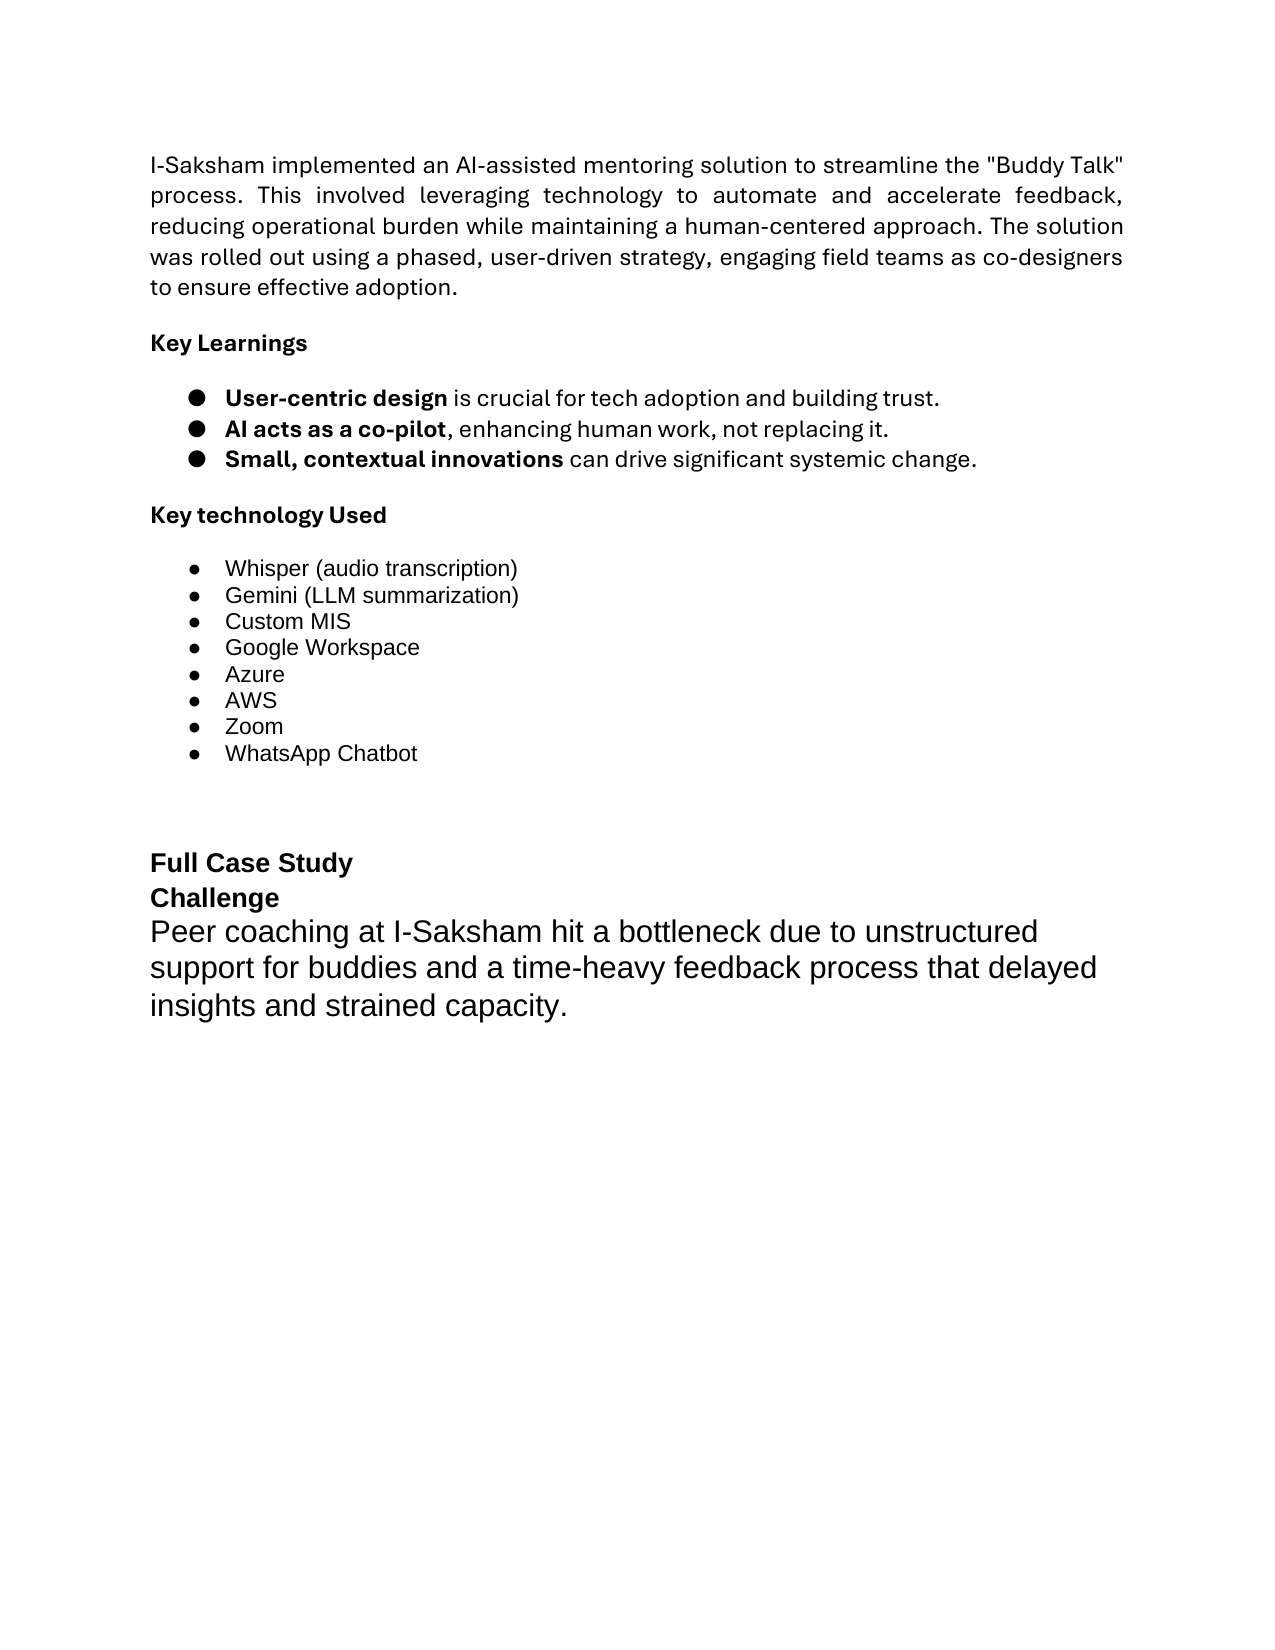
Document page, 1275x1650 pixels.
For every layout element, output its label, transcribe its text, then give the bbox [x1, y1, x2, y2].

list Custom MIS [187, 608, 1125, 634]
list Small, contextual innovations can drive significant systemic change. [187, 444, 1125, 475]
list Whisper (audio transcription) [187, 555, 1125, 582]
text I-Saksham implemented an AI-assisted mentoring solution to streamline the "Buddy Talk" process. This involved leveraging technology to automate and accelerate feedback, reducing operational burden while maintaining a human-centered approach. The solution was rolled out using a phased, user-driven strategy, engaging field teams as co-designers to ensure effective adoption. [150, 150, 1125, 303]
text Peer coaching at I-Saksham hit a bottleneck due to unstructured support for buddies and a time-heavy feedback process that delayed insights and strained capacity. [150, 913, 1125, 1023]
list Google Workspace [187, 634, 1125, 661]
text Key technology Used [150, 500, 1125, 530]
text Challenge [150, 882, 1125, 913]
list AI acts as a co-pilot, enhancing human work, not replacing it. [187, 414, 1125, 444]
list AWS [187, 687, 1125, 713]
list User-centric design is crucial for tech adoption and building trust. [187, 383, 1125, 414]
list Azure [187, 661, 1125, 687]
list Gemini (LLM summarization) [187, 582, 1125, 608]
subtitle Full Case Study [150, 847, 1125, 878]
list WhatsApp Chatbot [187, 740, 1125, 766]
text Key Learnings [150, 328, 1125, 358]
list Zoom [187, 713, 1125, 740]
